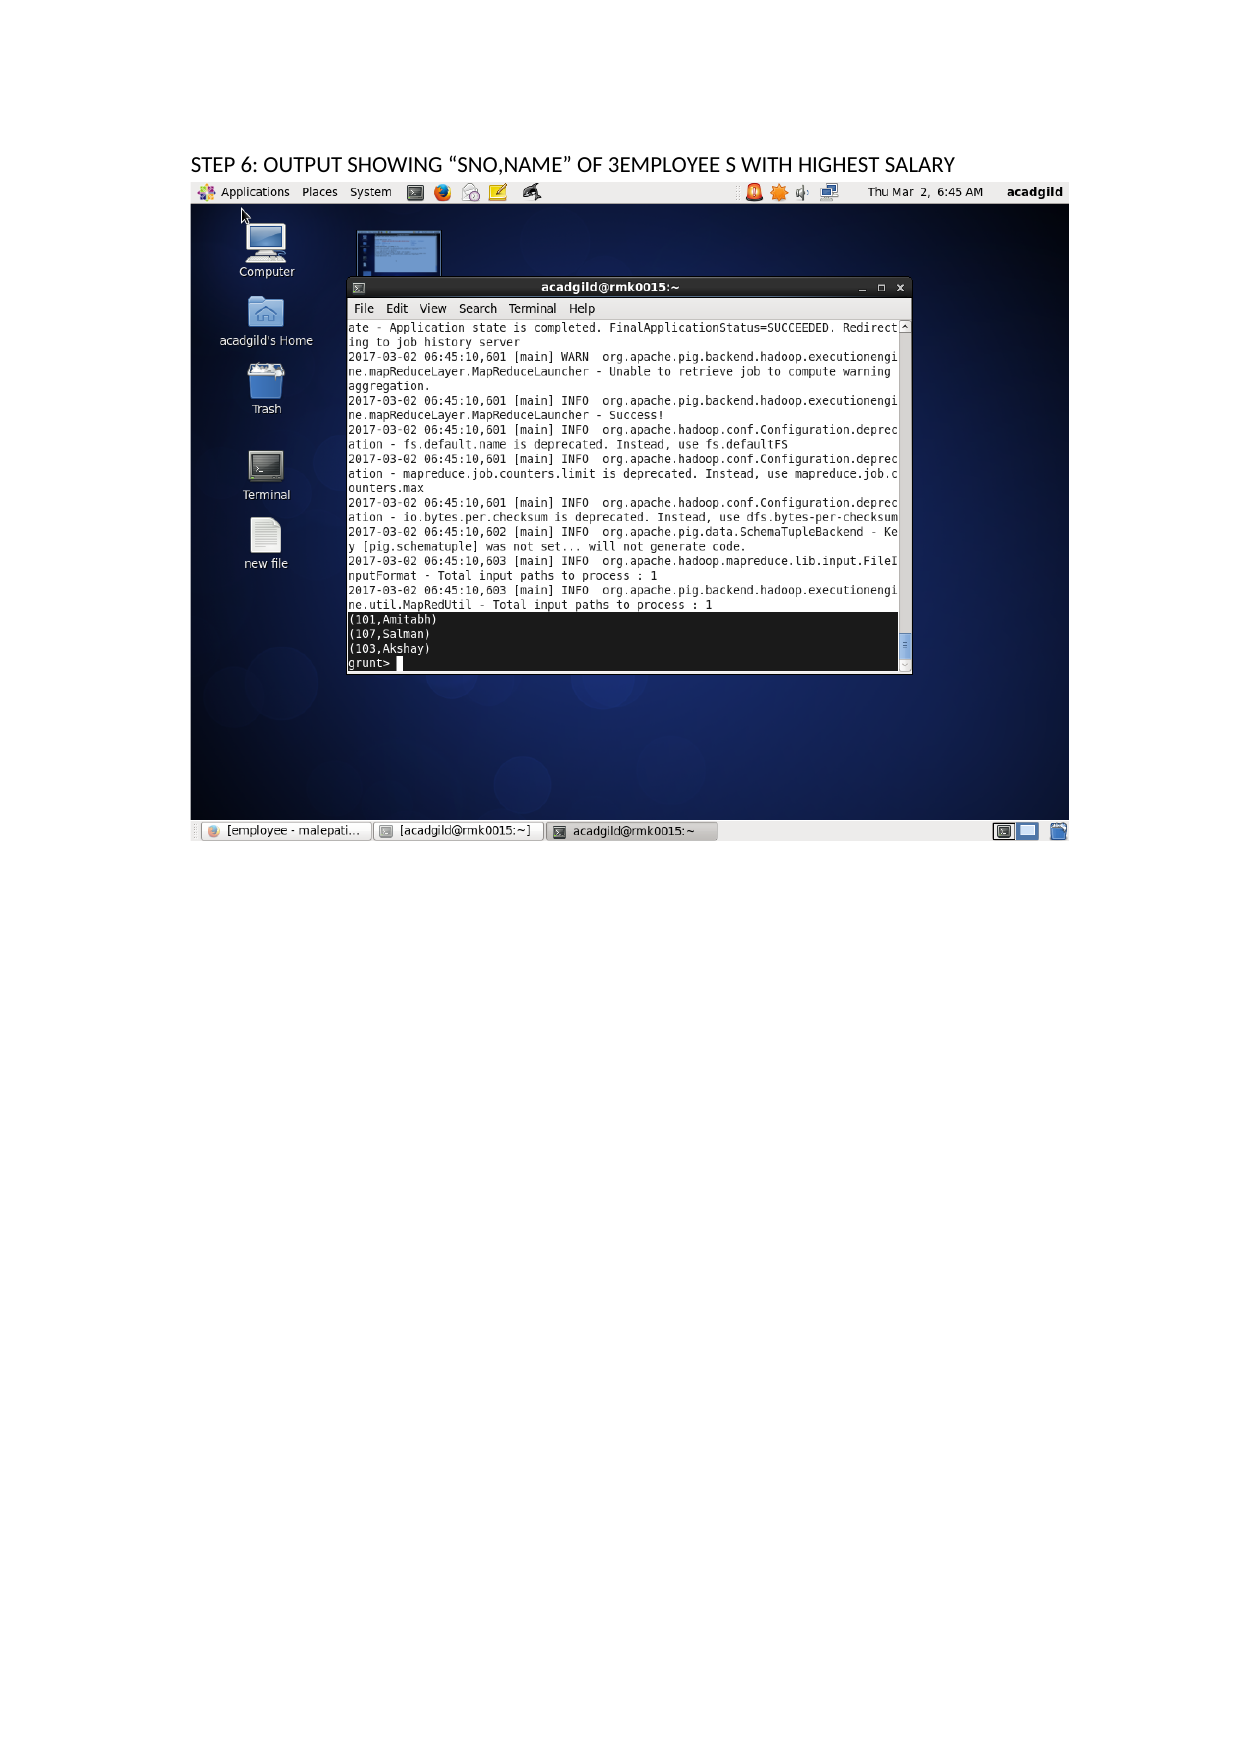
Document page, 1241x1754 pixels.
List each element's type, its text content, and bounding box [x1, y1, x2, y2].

list STEP 6: OUTPUT SHOWING “SNO,NAME” OF 3EMPLOYEE S WITH HIGHEST SALARY [191, 150, 1090, 178]
picture [190, 182, 1069, 841]
